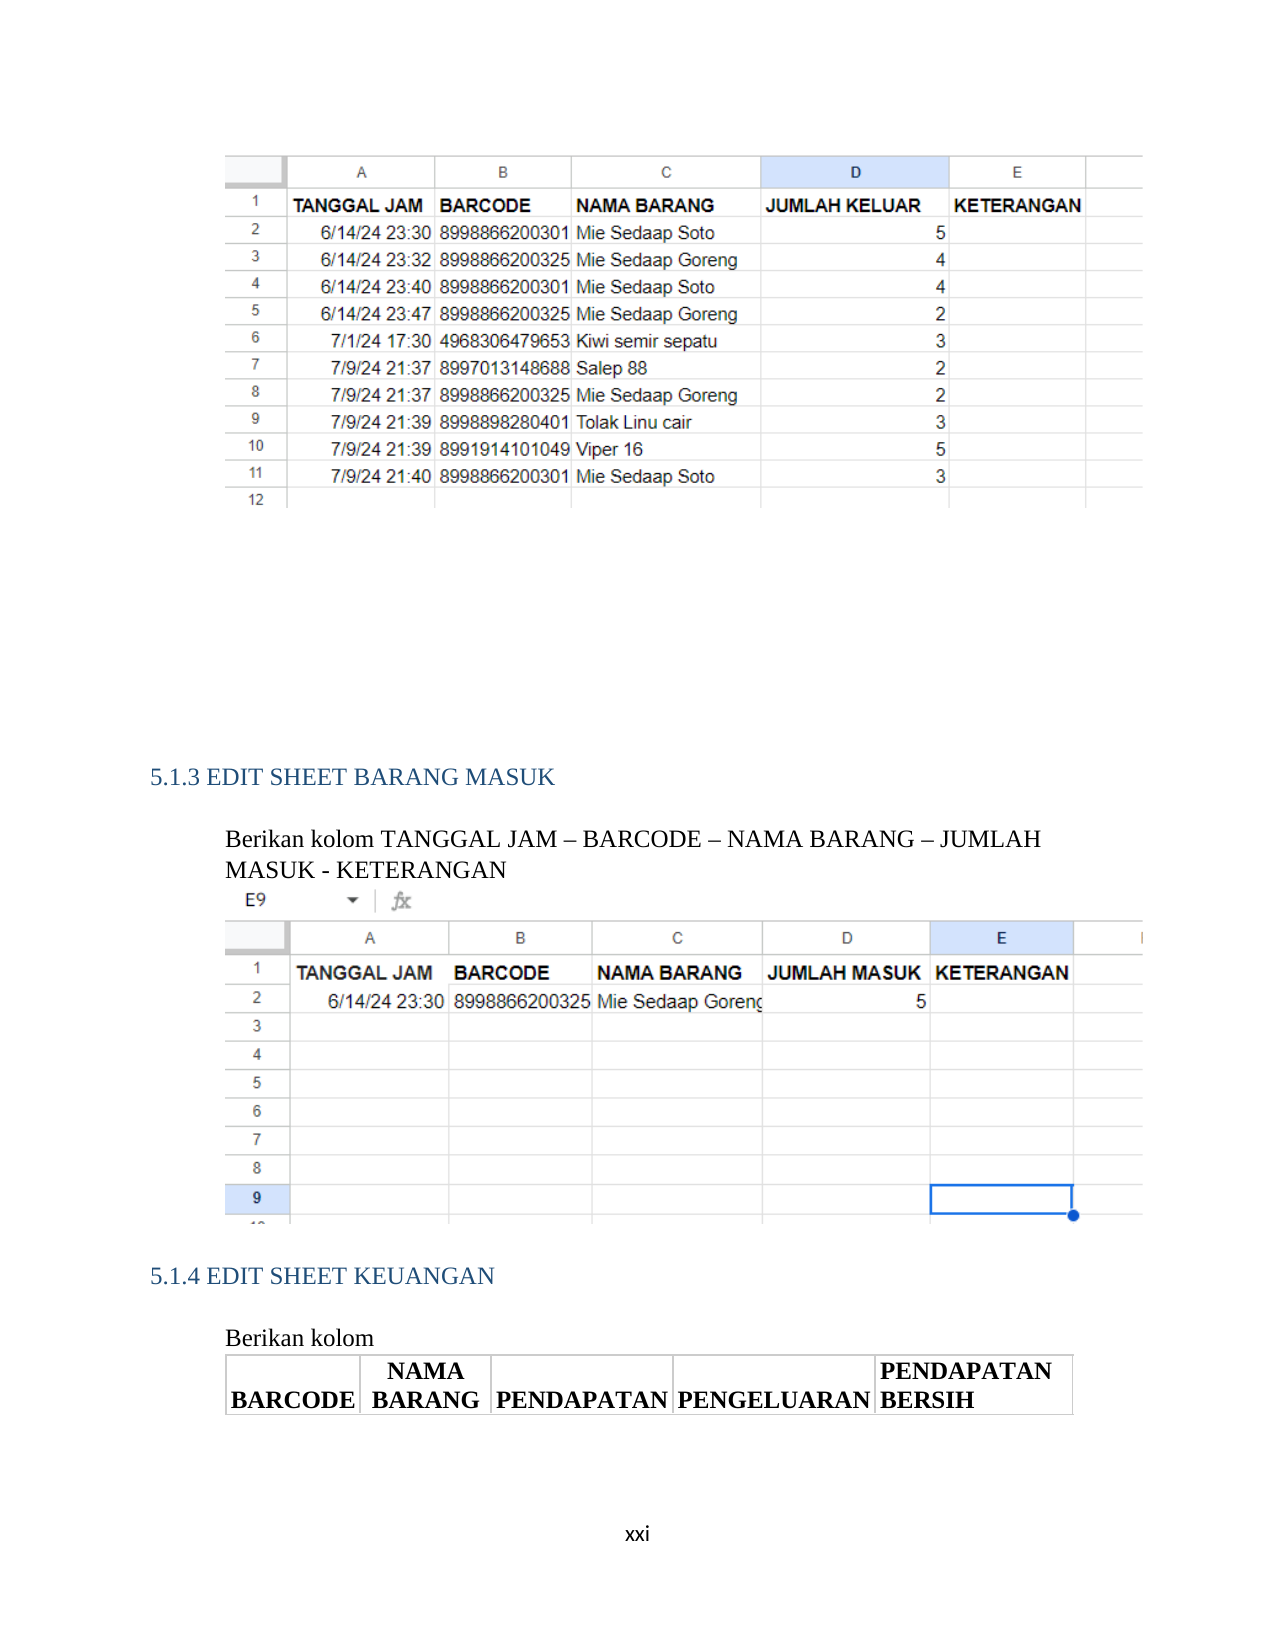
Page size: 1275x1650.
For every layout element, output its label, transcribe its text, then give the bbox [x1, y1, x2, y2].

text Berikan kolom TANGGAL JAM – BARCODE – NAMA BARANG – JUMLAH MASUK - KETERANGAN [225, 824, 1125, 884]
table_header NAMA BARANG [361, 1356, 490, 1413]
picture [225, 150, 1143, 508]
subtitle 5.1.3 EDIT SHEET BARANG MASUK [150, 762, 1125, 791]
subtitle 5.1.4 EDIT SHEET KEUANGAN [150, 1261, 1125, 1290]
picture [225, 886, 1143, 1224]
table_header PENDAPATAN BERSIH [876, 1356, 1072, 1413]
text Berikan kolom [225, 1323, 1125, 1352]
table_header PENGELUARAN [674, 1356, 874, 1413]
table_header PENDAPATAN [492, 1356, 672, 1413]
table_header BARCODE [227, 1356, 359, 1413]
